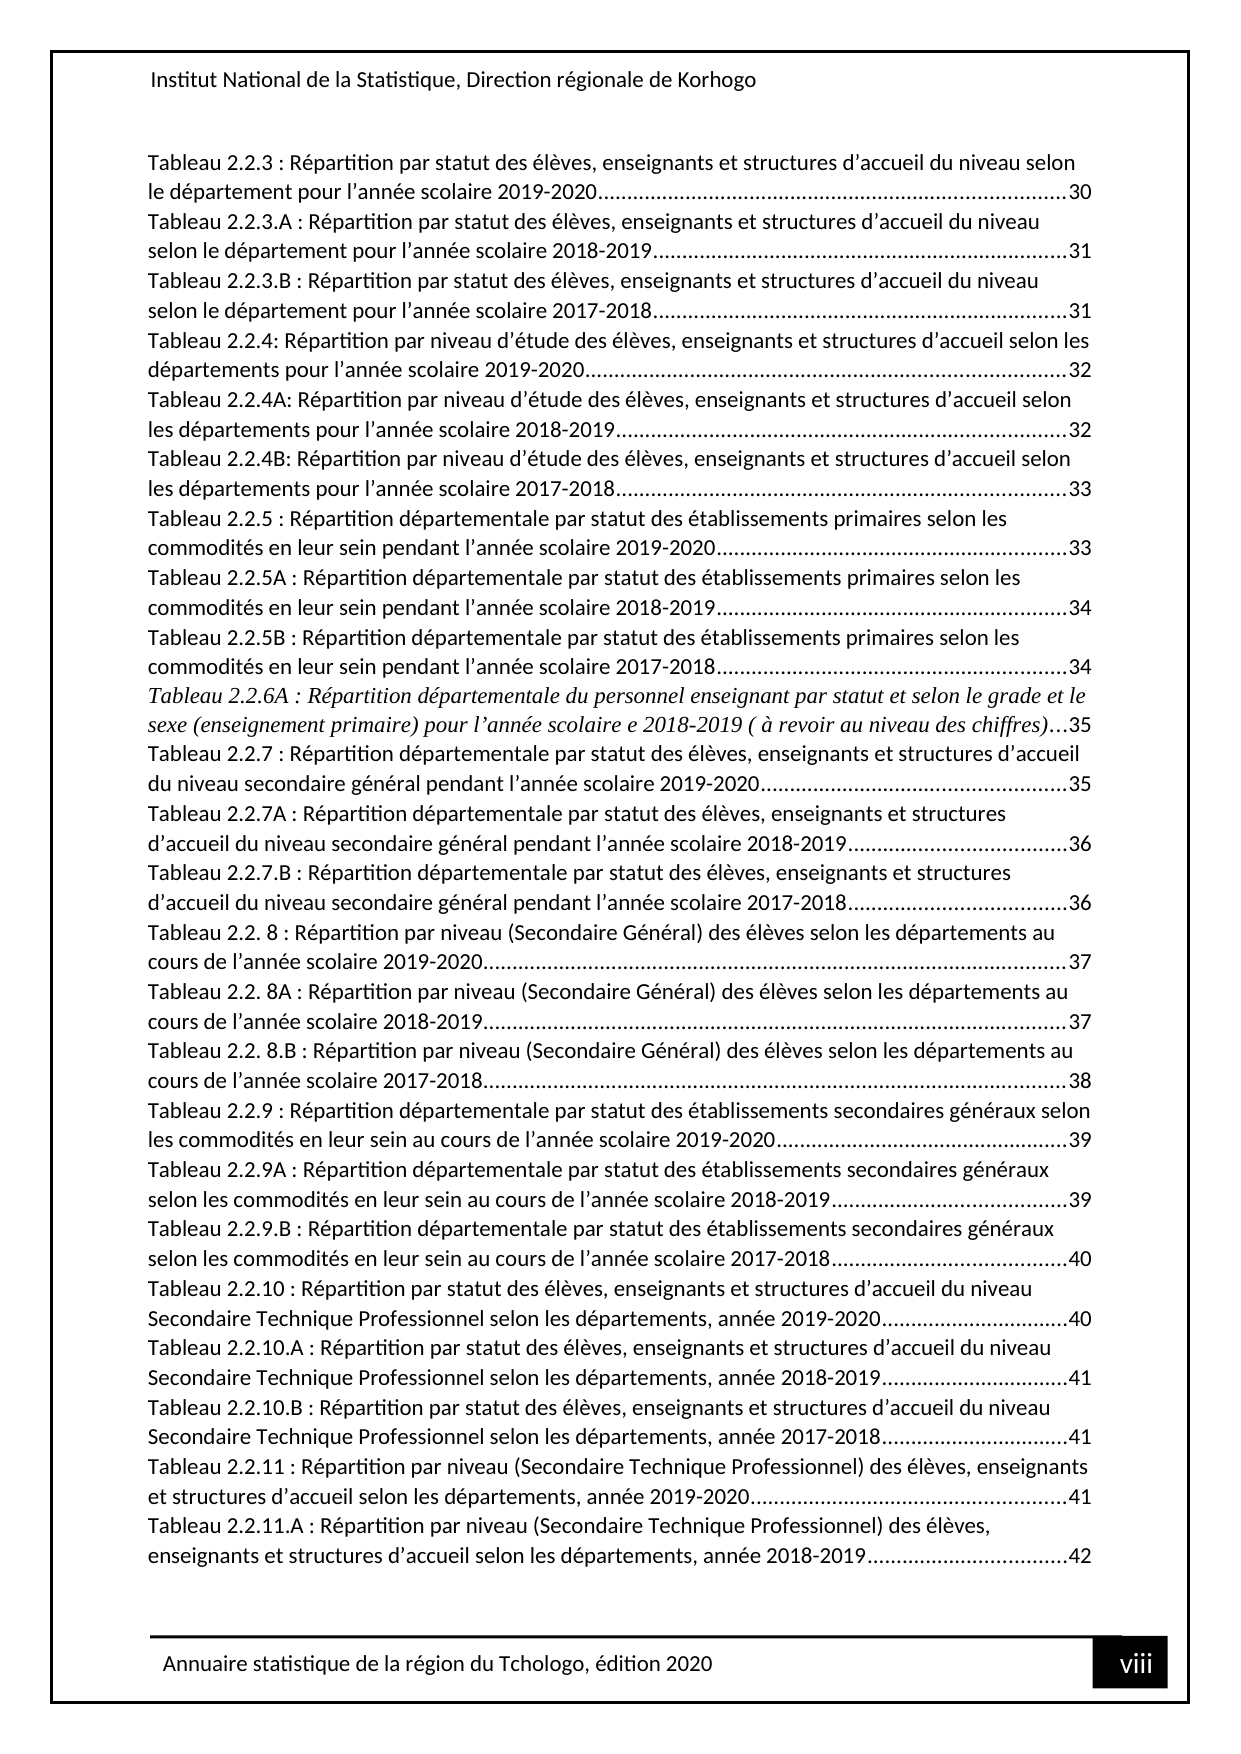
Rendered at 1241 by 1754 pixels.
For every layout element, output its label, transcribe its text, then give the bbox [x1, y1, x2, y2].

text Tableau 2.2.7A : Répartition départementale par statut des élèves, enseignants et structures d’accueil du niveau secondaire général pendant l’année scolaire 2018-2019 36 [148, 799, 1093, 857]
text Tableau 2.2.4B: Répartition par niveau d’étude des élèves, enseignants et structures d’accueil selon les départements pour l’année scolaire 2017-2018 33 [148, 444, 1093, 502]
text Tableau 2.2.6A : Répartition départementale du personnel enseignant par statut et selon le grade et le sexe (enseignement primaire) pour l’année scolaire e 2018-2019 ( à revoir au niveau des chiffres) 35 [148, 682, 1093, 738]
text Tableau 2.2.10.A : Répartition par statut des élèves, enseignants et structures d’accueil du niveau Secondaire Technique Professionnel selon les départements, année 2018-2019 41 [148, 1333, 1093, 1391]
text Tableau 2.2.7.B : Répartition départementale par statut des élèves, enseignants et structures d’accueil du niveau secondaire général pendant l’année scolaire 2017-2018 36 [148, 858, 1093, 916]
text Tableau 2.2.3.B : Répartition par statut des élèves, enseignants et structures d’accueil du niveau selon le département pour l’année scolaire 2017-2018 31 [148, 266, 1093, 324]
text Tableau 2.2.4A: Répartition par niveau d’étude des élèves, enseignants et structures d’accueil selon les départements pour l’année scolaire 2018-2019 32 [148, 385, 1093, 443]
text Tableau 2.2.5B : Répartition départementale par statut des établissements primaires selon les commodités en leur sein pendant l’année scolaire 2017-2018 34 [148, 623, 1093, 680]
text Tableau 2.2.9.B : Répartition départementale par statut des établissements secondaires généraux selon les commodités en leur sein au cours de l’année scolaire 2017-2018 40 [148, 1214, 1093, 1272]
text Tableau 2.2.10 : Répartition par statut des élèves, enseignants et structures d’accueil du niveau Secondaire Technique Professionnel selon les départements, année 2019-2020 40 [148, 1274, 1093, 1332]
text Tableau 2.2.11 : Répartition par niveau (Secondaire Technique Professionnel) des élèves, enseignants et structures d’accueil selon les départements, année 2019-2020 41 [148, 1452, 1093, 1510]
text Tableau 2.2.3 : Répartition par statut des élèves, enseignants et structures d’accueil du niveau selon le département pour l’année scolaire 2019-2020 30 [148, 148, 1093, 205]
text Tableau 2.2.3.A : Répartition par statut des élèves, enseignants et structures d’accueil du niveau selon le département pour l’année scolaire 2018-2019 31 [148, 207, 1093, 265]
text Tableau 2.2. 8.B : Répartition par niveau (Secondaire Général) des élèves selon les départements au cours de l’année scolaire 2017-2018 38 [148, 1036, 1093, 1094]
text Tableau 2.2. 8A : Répartition par niveau (Secondaire Général) des élèves selon les départements au cours de l’année scolaire 2018-2019 37 [148, 977, 1093, 1035]
text Tableau 2.2. 8 : Répartition par niveau (Secondaire Général) des élèves selon les départements au cours de l’année scolaire 2019-2020 37 [148, 918, 1093, 975]
text Tableau 2.2.4: Répartition par niveau d’étude des élèves, enseignants et structures d’accueil selon les départements pour l’année scolaire 2019-2020 32 [148, 326, 1093, 383]
text Tableau 2.2.5A : Répartition départementale par statut des établissements primaires selon les commodités en leur sein pendant l’année scolaire 2018-2019 34 [148, 563, 1093, 621]
text Tableau 2.2.7 : Répartition départementale par statut des élèves, enseignants et structures d’accueil du niveau secondaire général pendant l’année scolaire 2019-2020 35 [148, 739, 1093, 797]
text Tableau 2.2.9A : Répartition départementale par statut des établissements secondaires généraux selon les commodités en leur sein au cours de l’année scolaire 2018-2019 39 [148, 1155, 1093, 1213]
text Tableau 2.2.5 : Répartition départementale par statut des établissements primaires selon les commodités en leur sein pendant l’année scolaire 2019-2020 33 [148, 504, 1093, 562]
text Tableau 2.2.9 : Répartition départementale par statut des établissements secondaires généraux selon les commodités en leur sein au cours de l’année scolaire 2019-2020 39 [148, 1096, 1093, 1153]
text Tableau 2.2.10.B : Répartition par statut des élèves, enseignants et structures d’accueil du niveau Secondaire Technique Professionnel selon les départements, année 2017-2018 41 [148, 1393, 1093, 1450]
text Tableau 2.2.11.A : Répartition par niveau (Secondaire Technique Professionnel) des élèves, enseignants et structures d’accueil selon les départements, année 2018-2019 42 [148, 1511, 1093, 1569]
